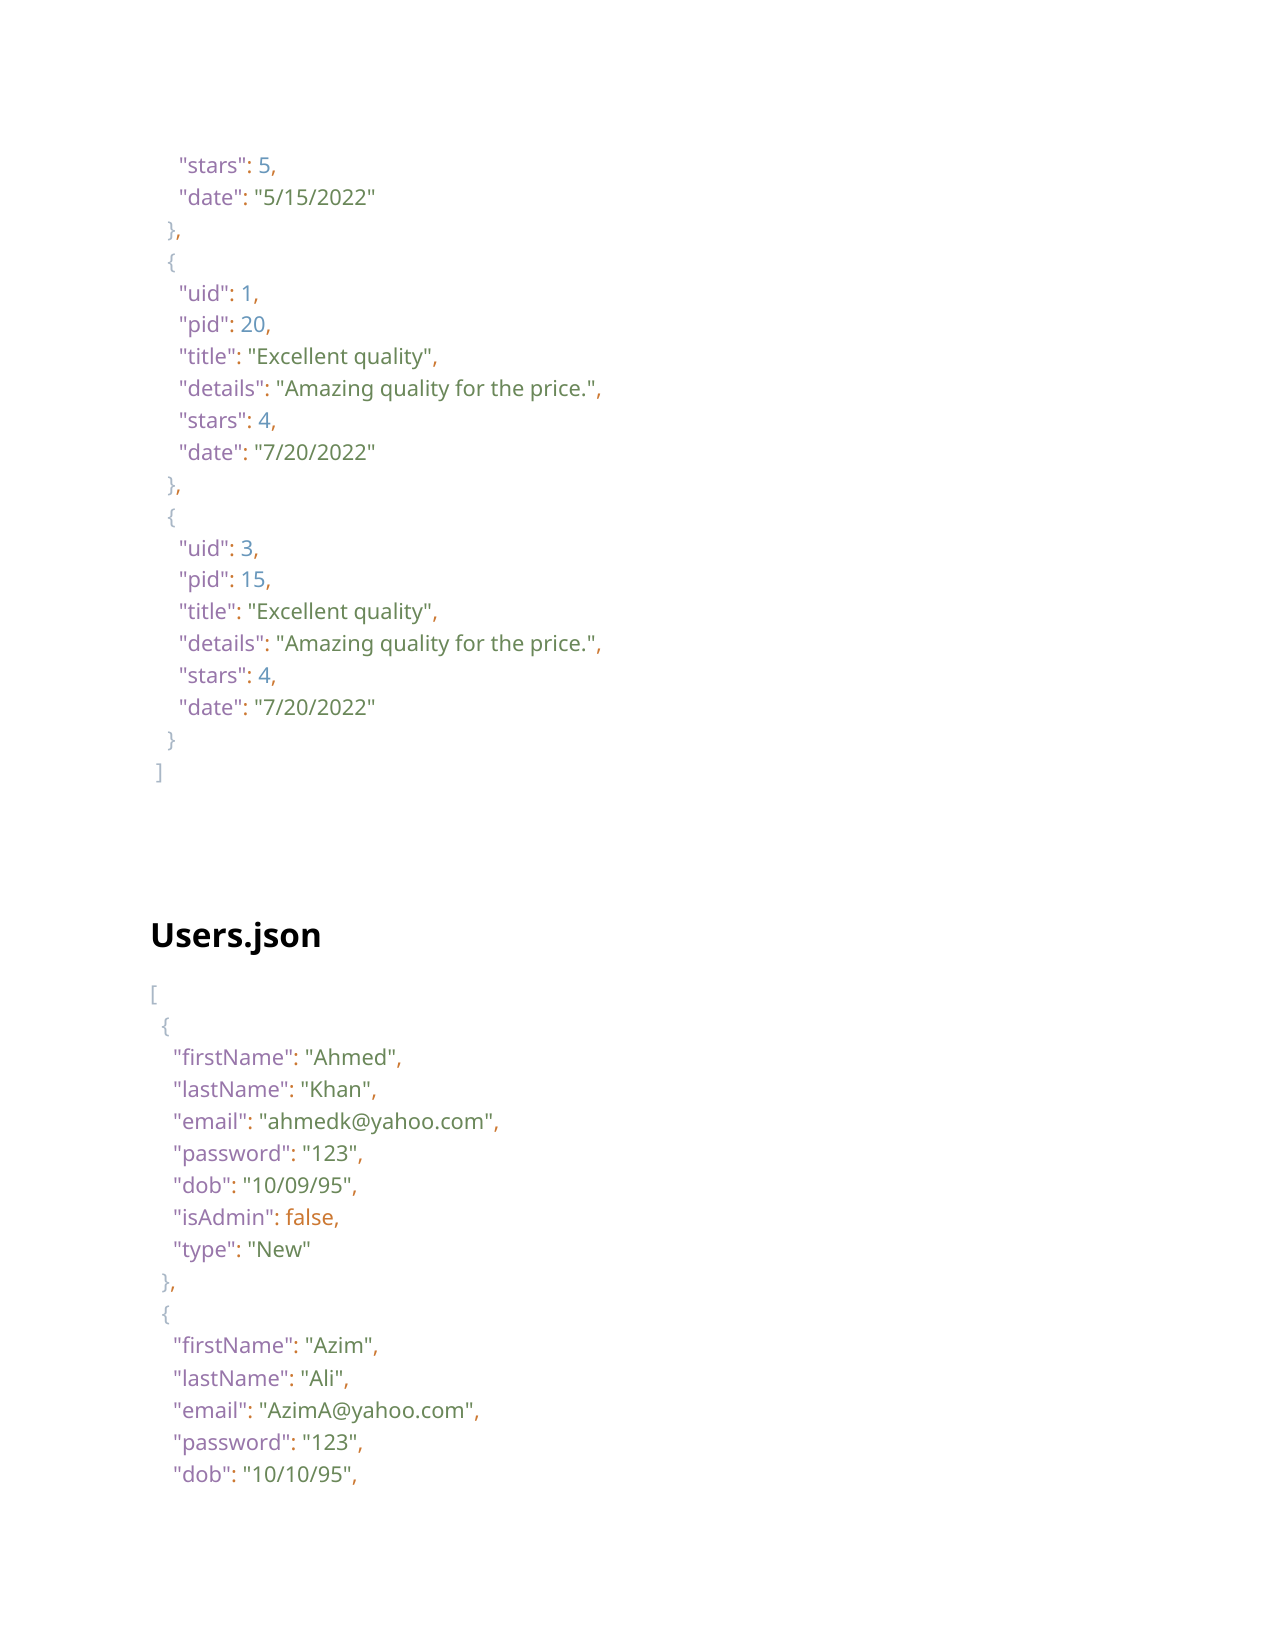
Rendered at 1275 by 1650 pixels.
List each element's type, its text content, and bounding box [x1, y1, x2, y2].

text Users.json [150, 912, 1125, 958]
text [150, 150, 1125, 847]
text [150, 977, 1125, 1488]
